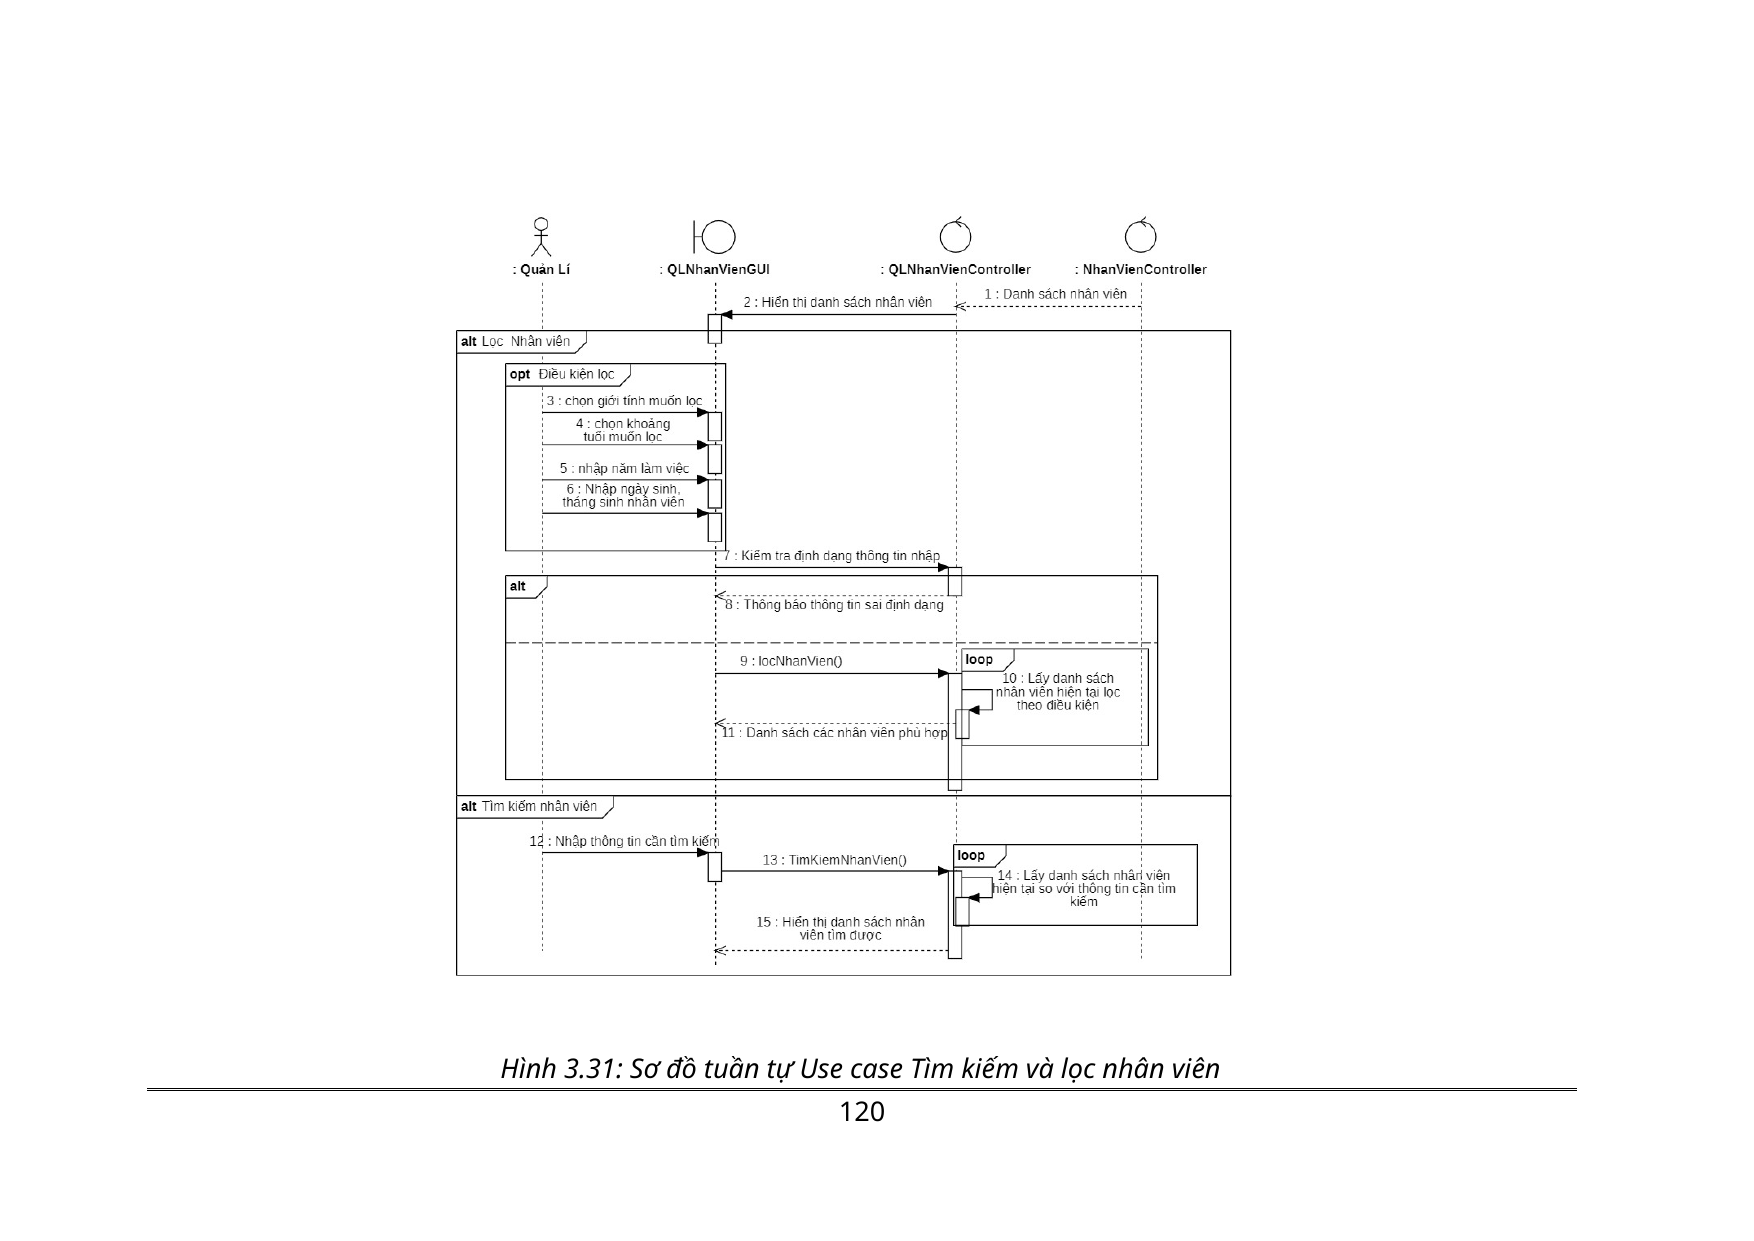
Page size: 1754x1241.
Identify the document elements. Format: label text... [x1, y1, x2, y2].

picture [446, 207, 1278, 1015]
